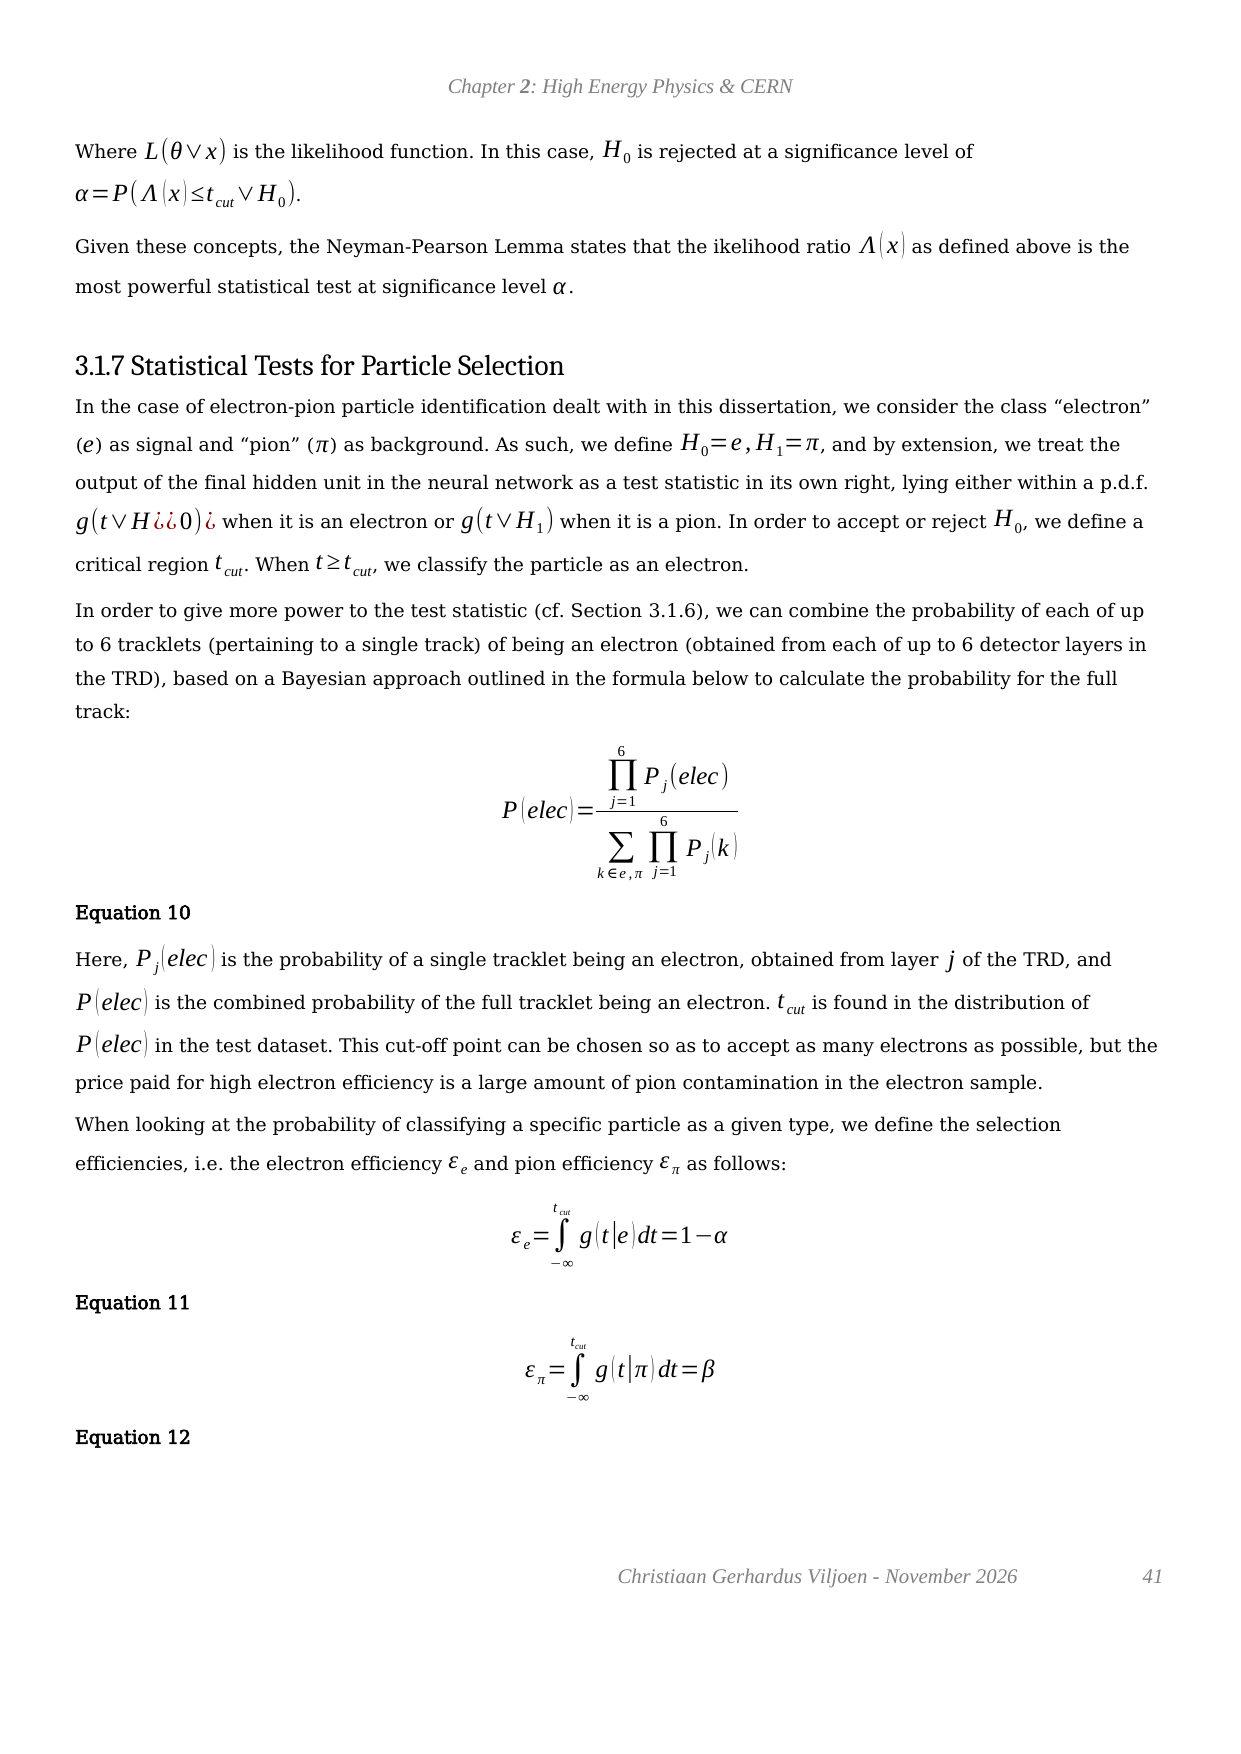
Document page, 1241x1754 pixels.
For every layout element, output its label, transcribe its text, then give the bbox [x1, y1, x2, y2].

text When looking at the probability of classifying a specific particle as a given type, we define the selection efficiencies, i.e. the electron efficiency and pion efficiency as follows: [75, 1113, 1165, 1178]
text In order to give more power to the test statistic (cf. Section 3.1.6), we can combine the probability of each of up to 6 tracklets (pertaining to a single track) of being an electron (obtained from each of up to 6 detector layers in the TRD), based on a Bayesian approach outlined in the formula below to calculate the probability for the full track: [75, 599, 1165, 723]
text Equation 10 [75, 901, 1165, 923]
text Here, is the probability of a single tracklet being an electron, obtained from layer of the TRD, and is the combined probability of the full tracklet being an electron. is found in the distribution of in the test dataset. This cut-off point can be chosen so as to accept as many electrons as possible, but the price paid for high electron efficiency is a large amount of pion contamination in the electron sample. [75, 943, 1165, 1094]
text Given these concepts, the Neyman-Pearson Lemma states that the ikelihood ratio as defined above is the most powerful statistical test at significance level . [75, 230, 1165, 300]
subtitle Statistical Tests for Particle Selection [75, 349, 1165, 382]
text Equation 12 [75, 1425, 1165, 1447]
text Equation 11 [75, 1290, 1165, 1313]
text In the case of electron-pion particle identification dealt with in this dissertation, we consider the class “electron” () as signal and “pion” () as background. As such, we define , and by extension, we treat the output of the final hidden unit in the neural network as a test statistic in its own right, lying either within a p.d.f. when it is an electron or when it is a pion. In order to accept or reject , we define a critical region . When , we classify the particle as an electron. [75, 395, 1165, 579]
text Where is the likelihood function. In this case, is rejected at a significance level of . [75, 135, 1165, 211]
